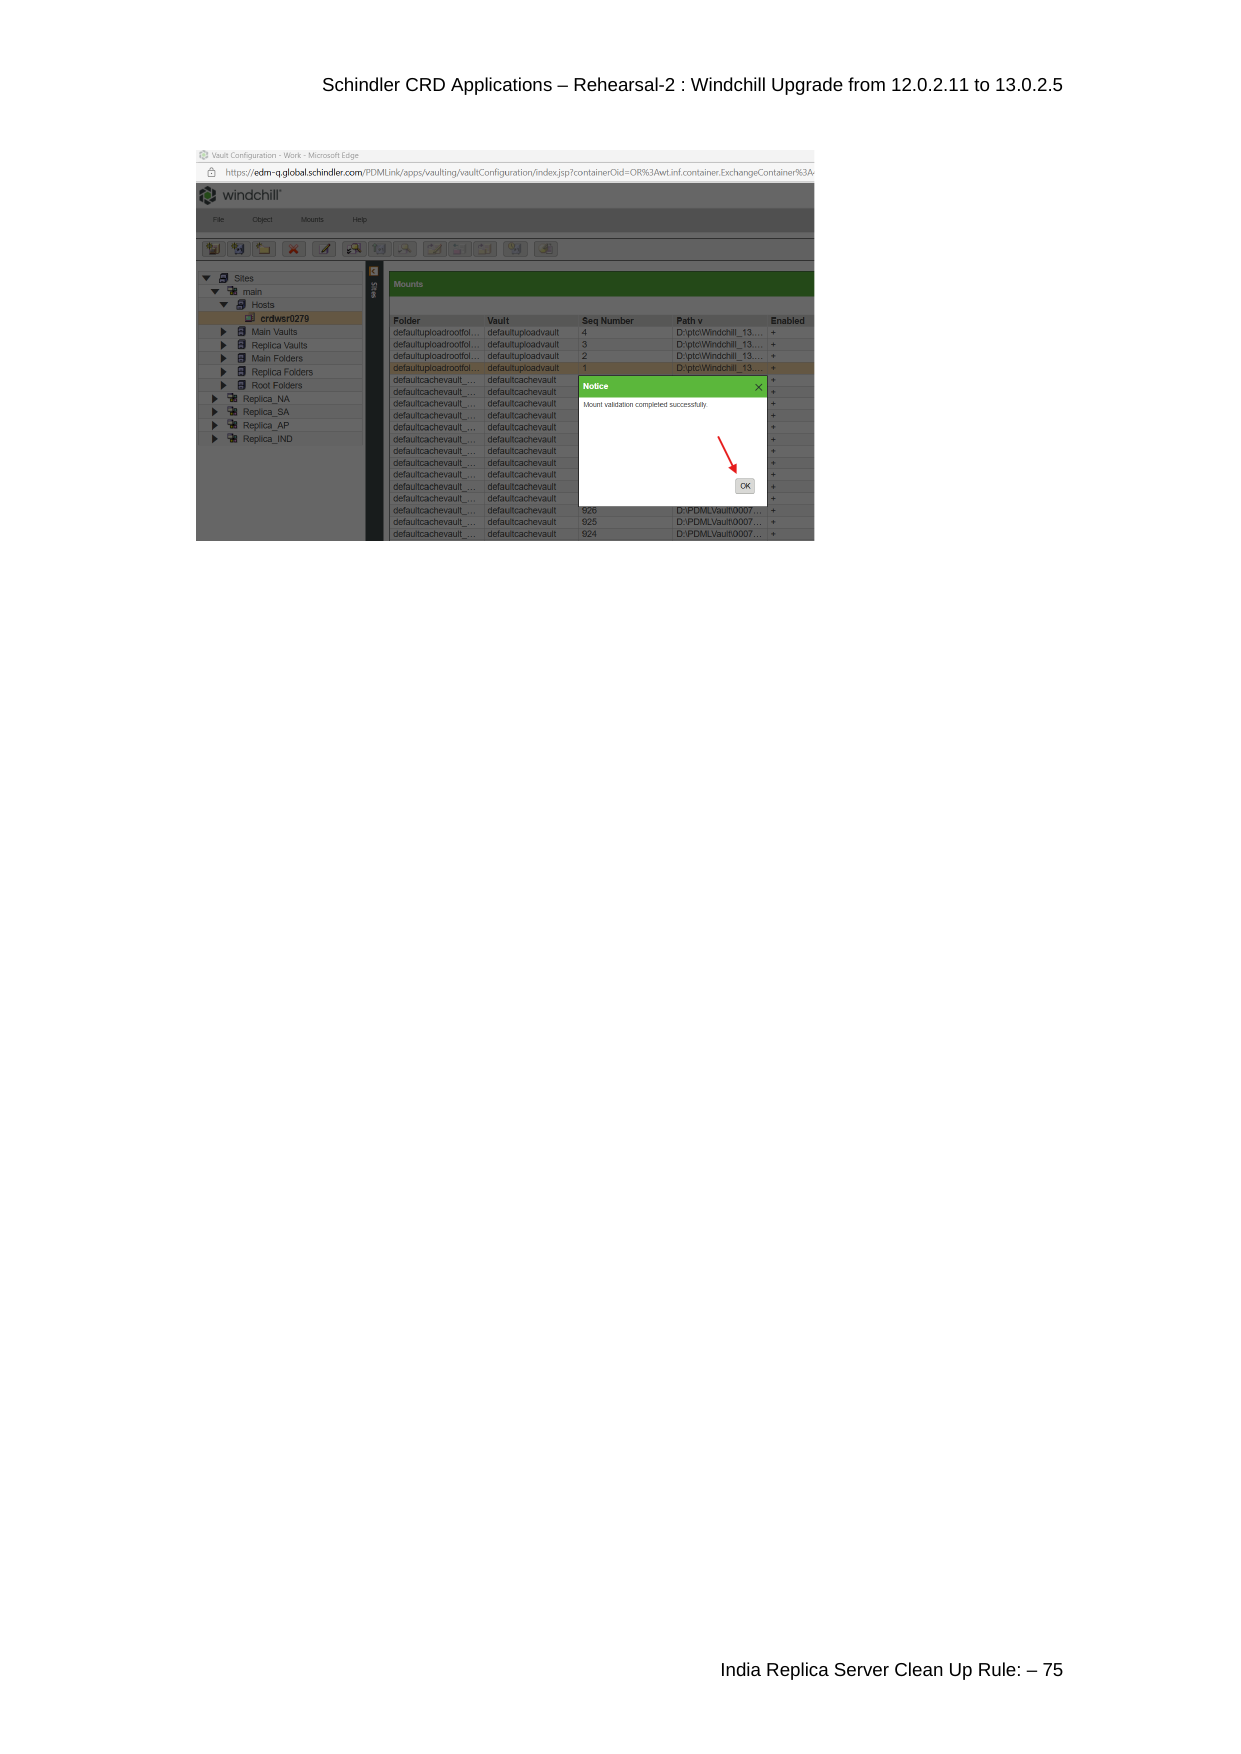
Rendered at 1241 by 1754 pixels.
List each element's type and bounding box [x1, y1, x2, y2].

picture [196, 150, 815, 541]
